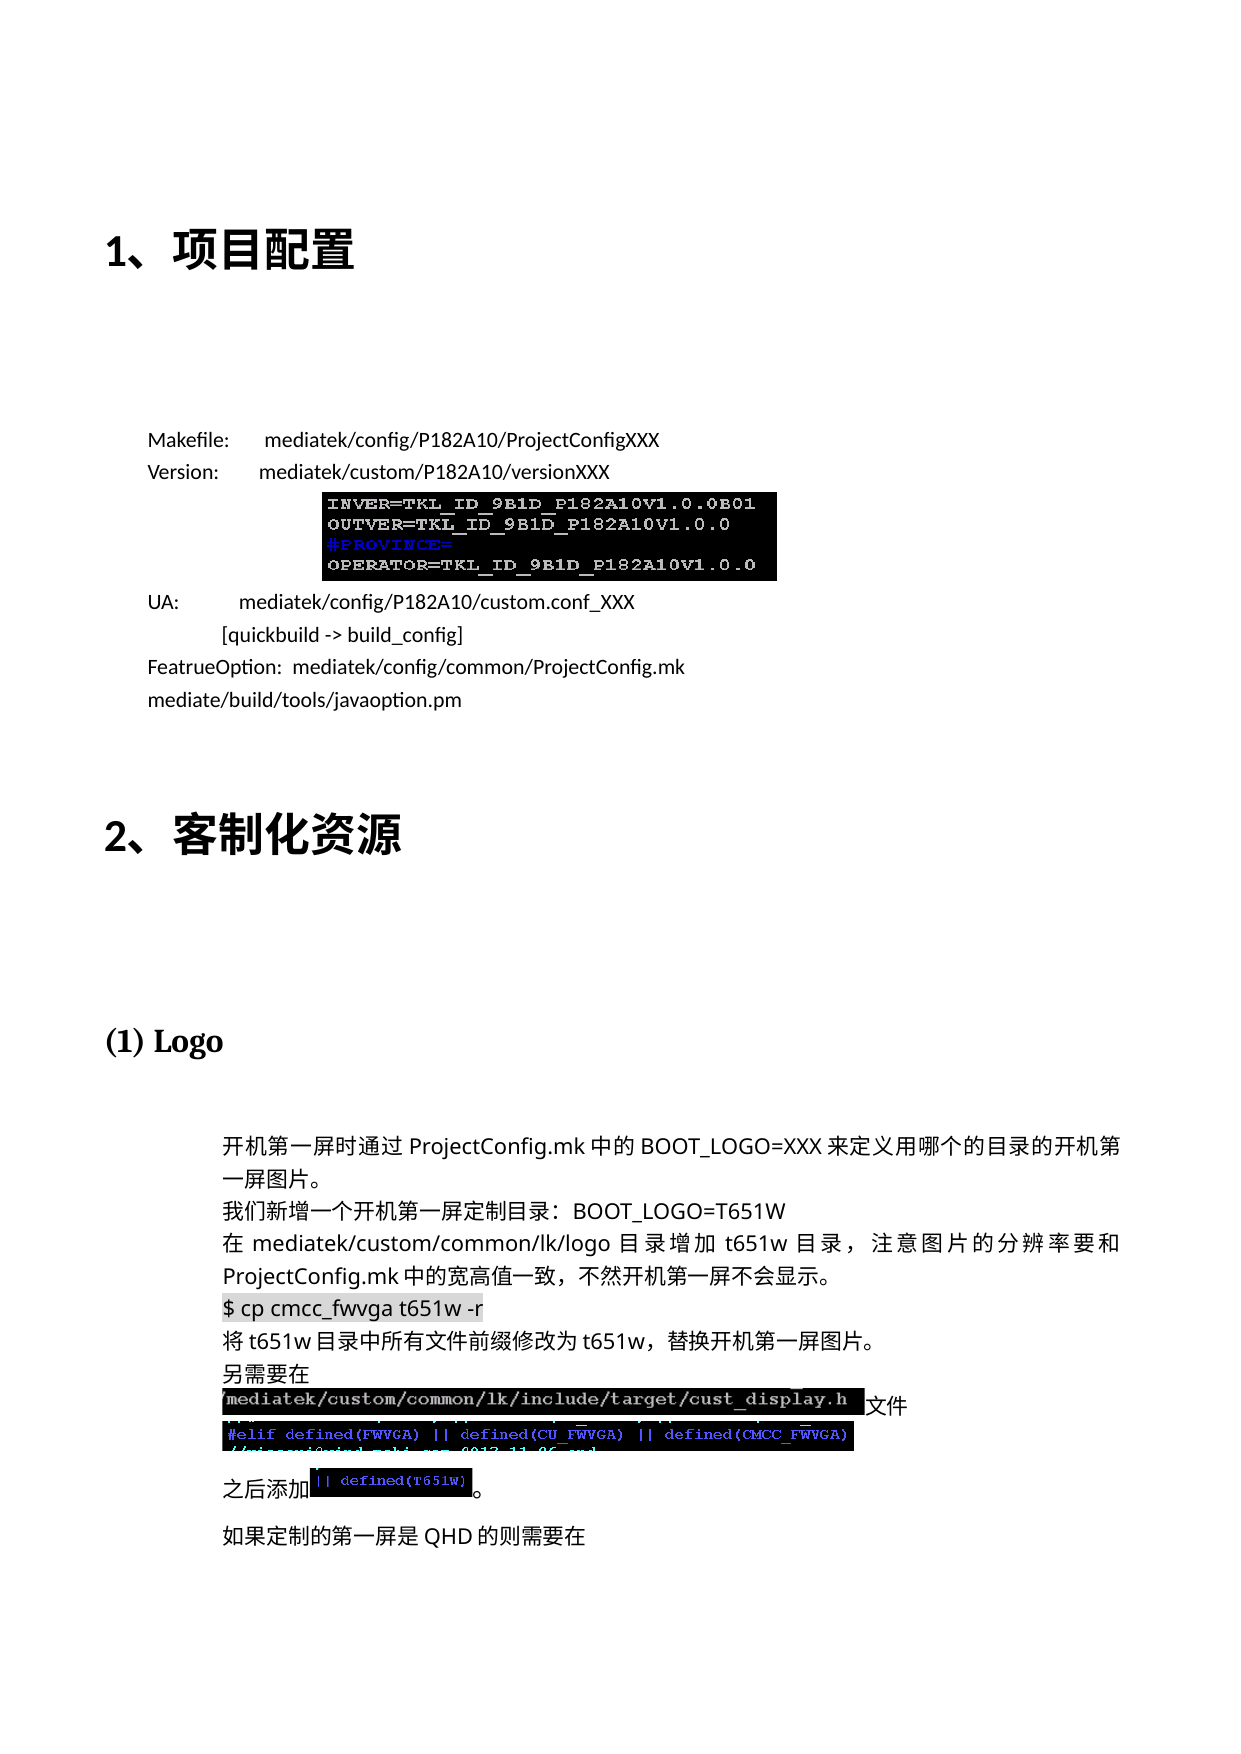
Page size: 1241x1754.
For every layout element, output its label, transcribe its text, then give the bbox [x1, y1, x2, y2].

subtitle 1、项目配置 [103, 197, 1122, 295]
subtitle (1) Logo [103, 1009, 1122, 1074]
list 我们新增一个开机第一屏定制目录：BOOT_LOGO=T651W [222, 1194, 1122, 1226]
list 另需要在 [222, 1356, 1122, 1389]
list FeatrueOption: mediatek/config/common/ProjectConfig.mk [147, 650, 1122, 683]
text 开机第一屏时通过ProjectConfig.mk中的BOOT_LOGO=XXX来定义用哪个的目录的开机第一屏图片。 [222, 1129, 1122, 1194]
picture [322, 492, 777, 581]
list 在mediatek/custom/common/lk/logo目录增加t651w目录，注意图片的分辨率要和ProjectConfig.mk中的宽高值一致，不然开机第一屏不会显示。 [222, 1226, 1122, 1291]
list mediate/build/tools/javaoption.pm [147, 683, 1122, 715]
picture [222, 1388, 865, 1415]
list UA: mediatek/config/P182A10/custom.conf_XXX [147, 585, 1122, 618]
list 之后添加。 [222, 1454, 1122, 1519]
picture [222, 1421, 854, 1451]
list $ cp cmcc_fwvga t651w -r [222, 1291, 1122, 1324]
list Makefile: mediatek/config/P182A10/ProjectConfigXXX [147, 423, 1122, 455]
picture [309, 1468, 473, 1497]
subtitle 2、客制化资源 [103, 783, 1122, 881]
list 如果定制的第一屏是QHD的则需要在 [222, 1519, 1122, 1551]
list [quickbuild -> build_config] [147, 618, 1122, 650]
list 将t651w目录中所有文件前缀修改为t651w，替换开机第一屏图片。 [222, 1324, 1122, 1356]
list Version: mediatek/custom/P182A10/versionXXX [147, 455, 1122, 488]
